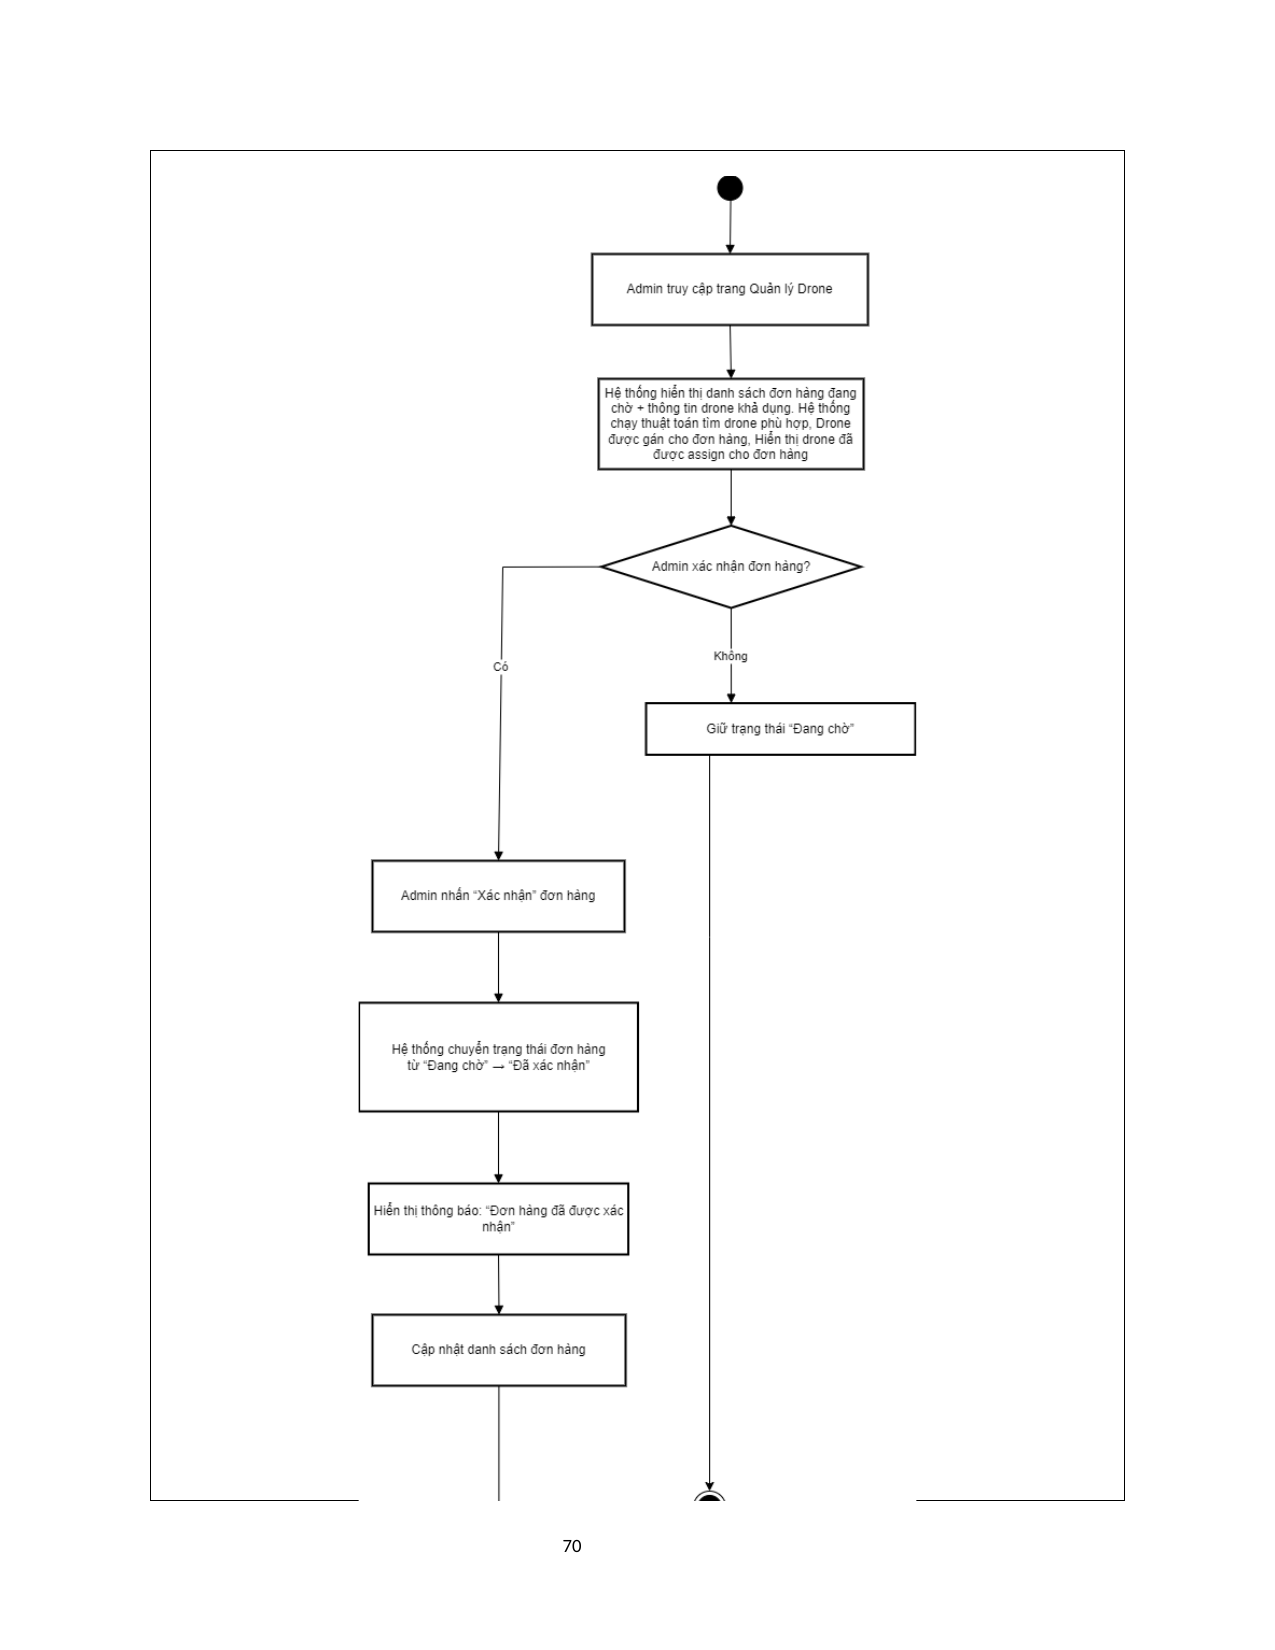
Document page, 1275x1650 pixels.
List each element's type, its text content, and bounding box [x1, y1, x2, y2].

table_cell Activity Diagram: [151, 151, 1124, 1500]
picture [358, 176, 917, 1501]
